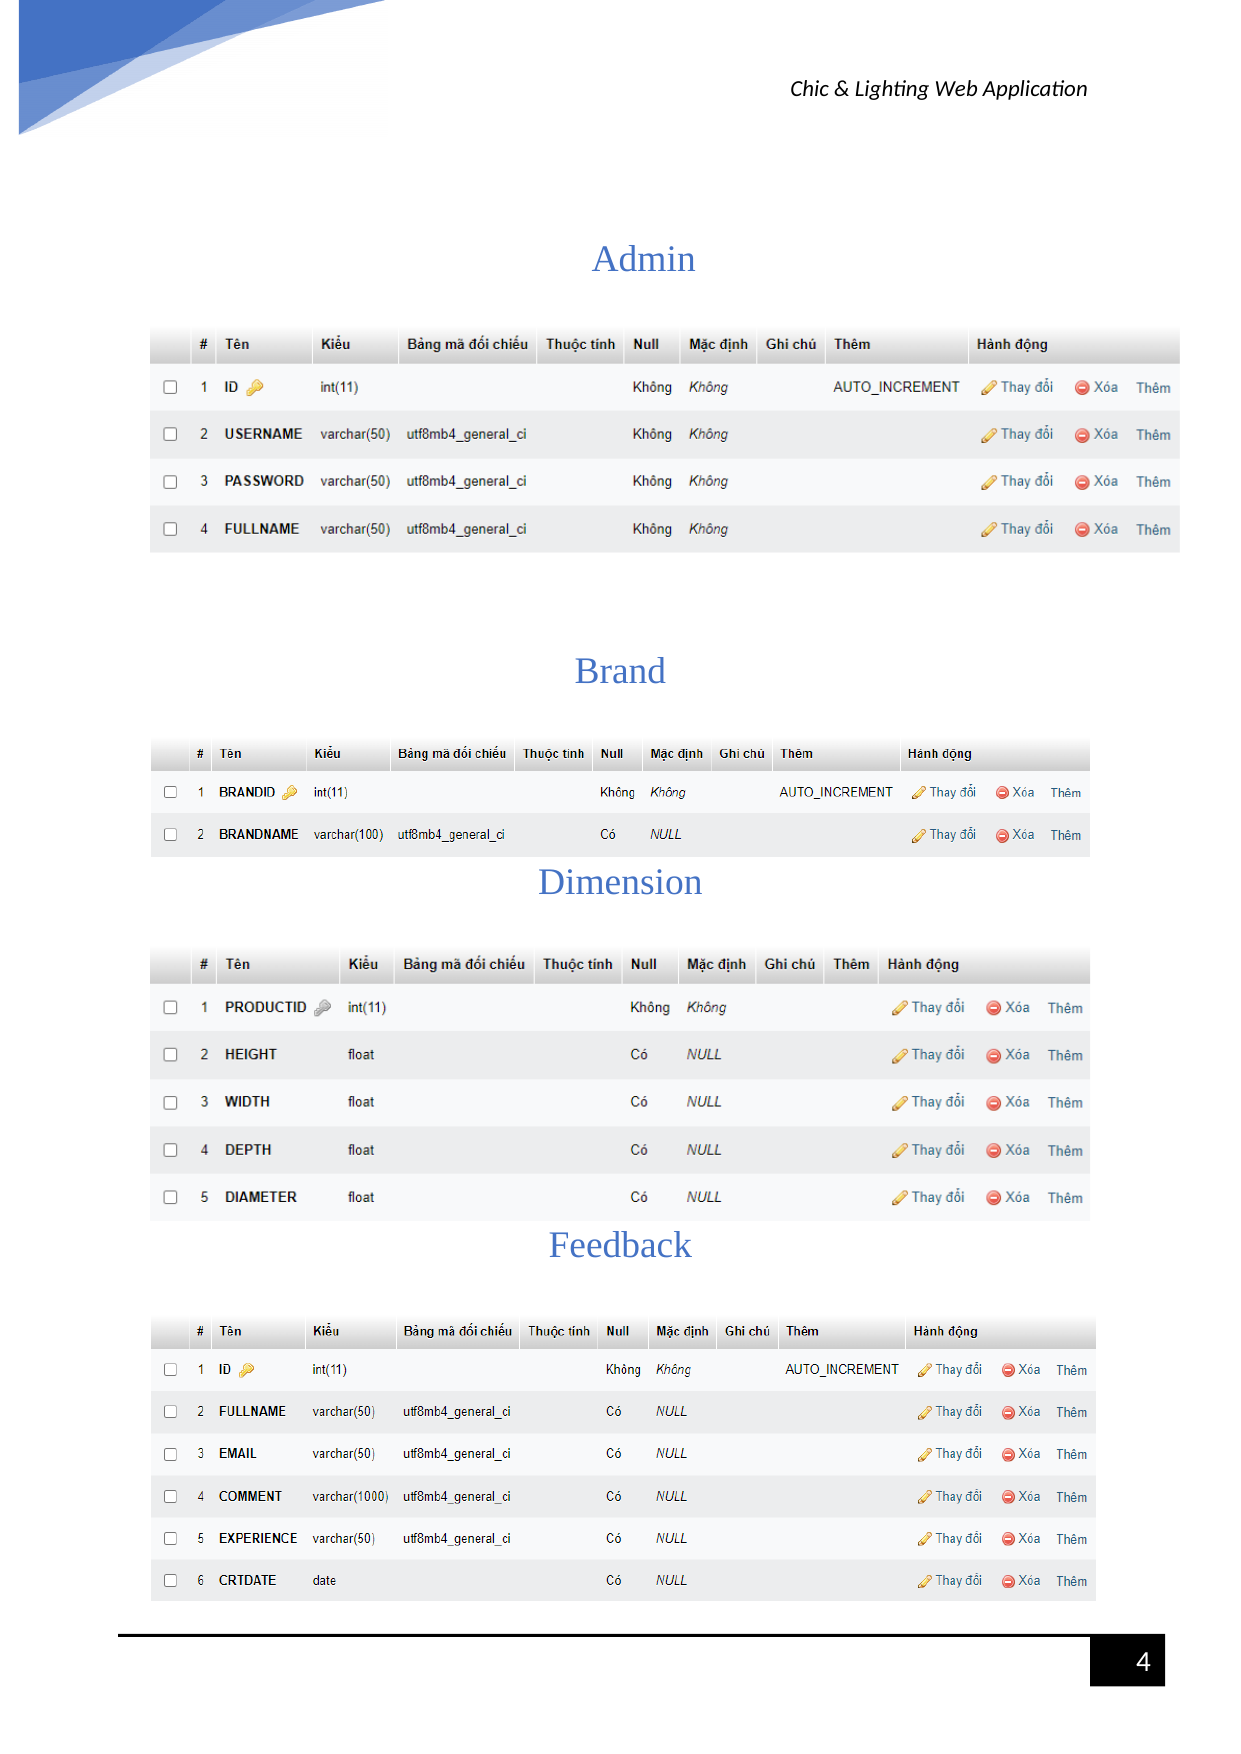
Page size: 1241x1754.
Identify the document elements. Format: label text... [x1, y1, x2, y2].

picture [150, 945, 1091, 1223]
picture [150, 735, 1091, 860]
text Feedback [150, 1223, 1090, 1266]
text Dimension [150, 860, 1090, 902]
picture [150, 322, 1183, 564]
picture [18, 0, 388, 137]
text Brand [150, 649, 1090, 692]
text Admin [150, 236, 1090, 279]
picture [150, 1308, 1097, 1601]
